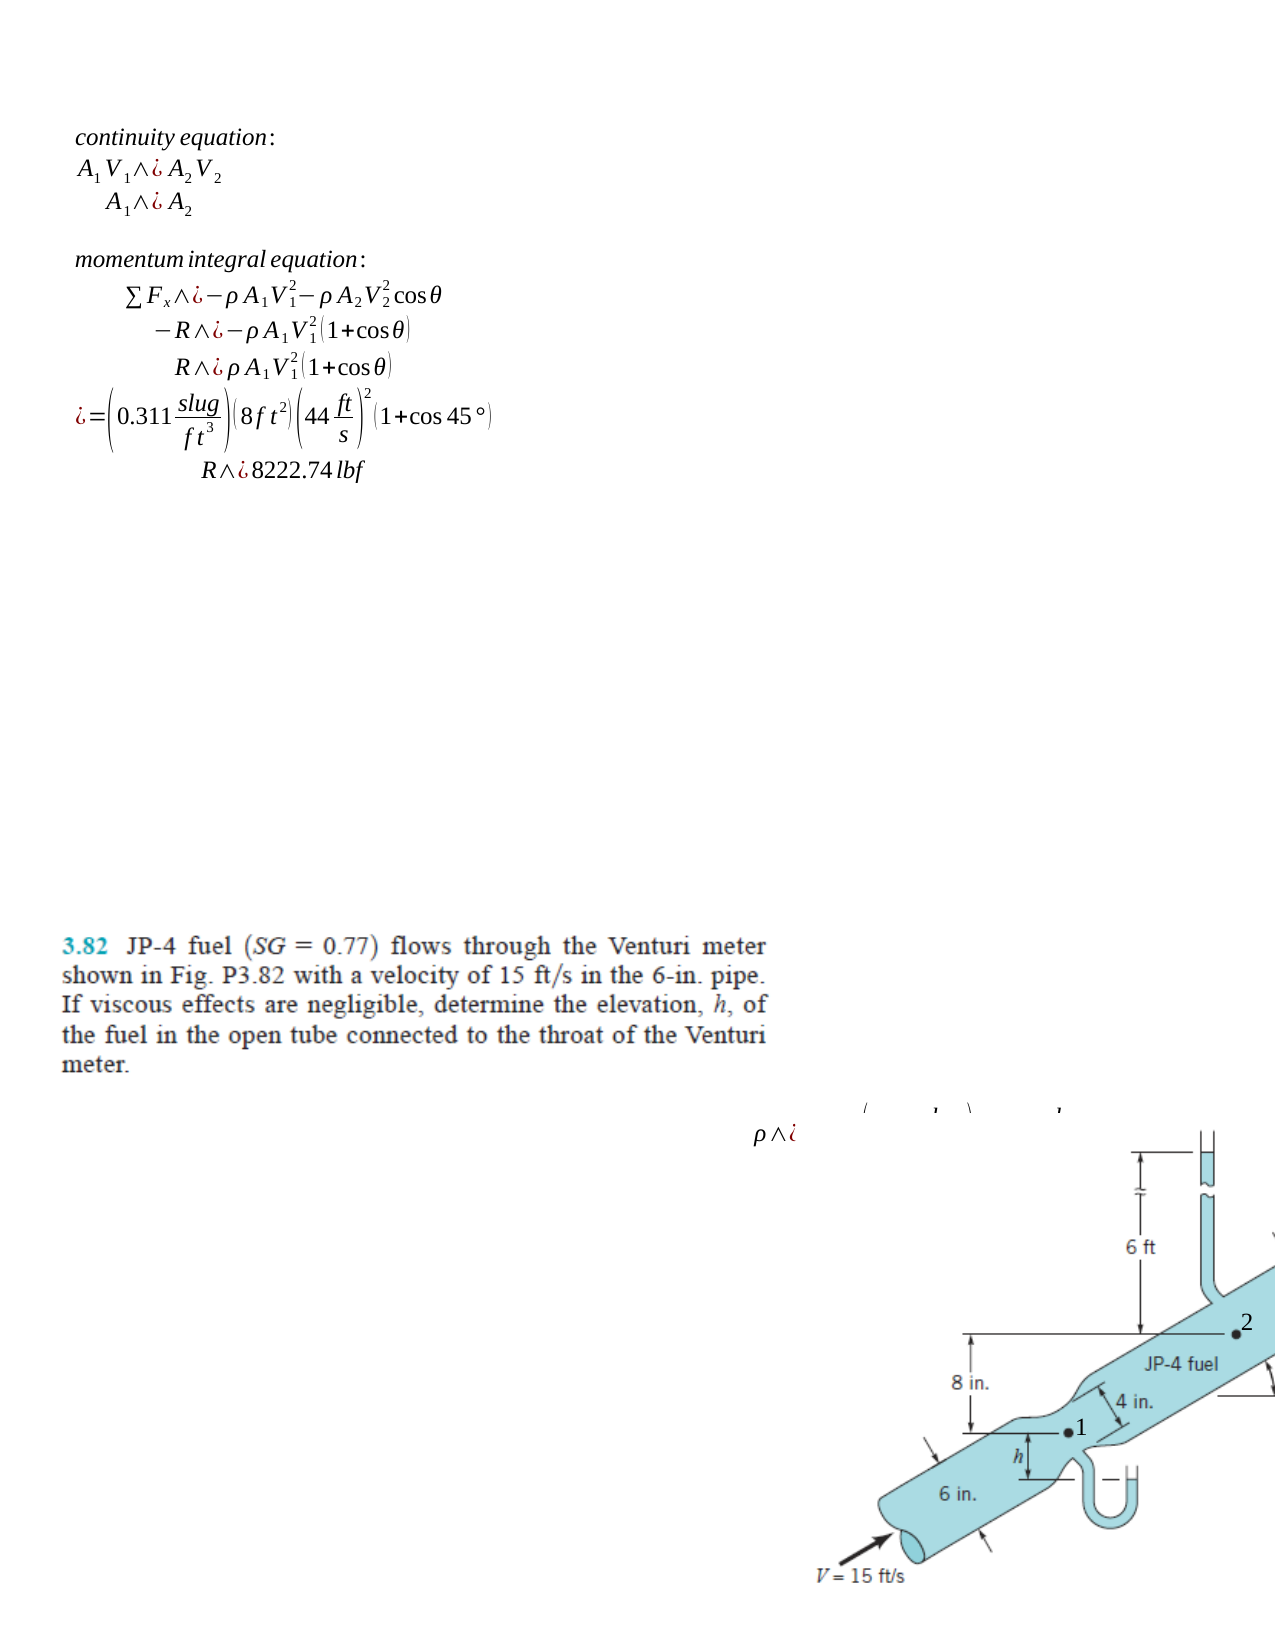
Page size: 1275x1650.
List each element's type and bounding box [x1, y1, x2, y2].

picture [50, 921, 786, 1095]
picture [795, 1113, 1275, 1599]
